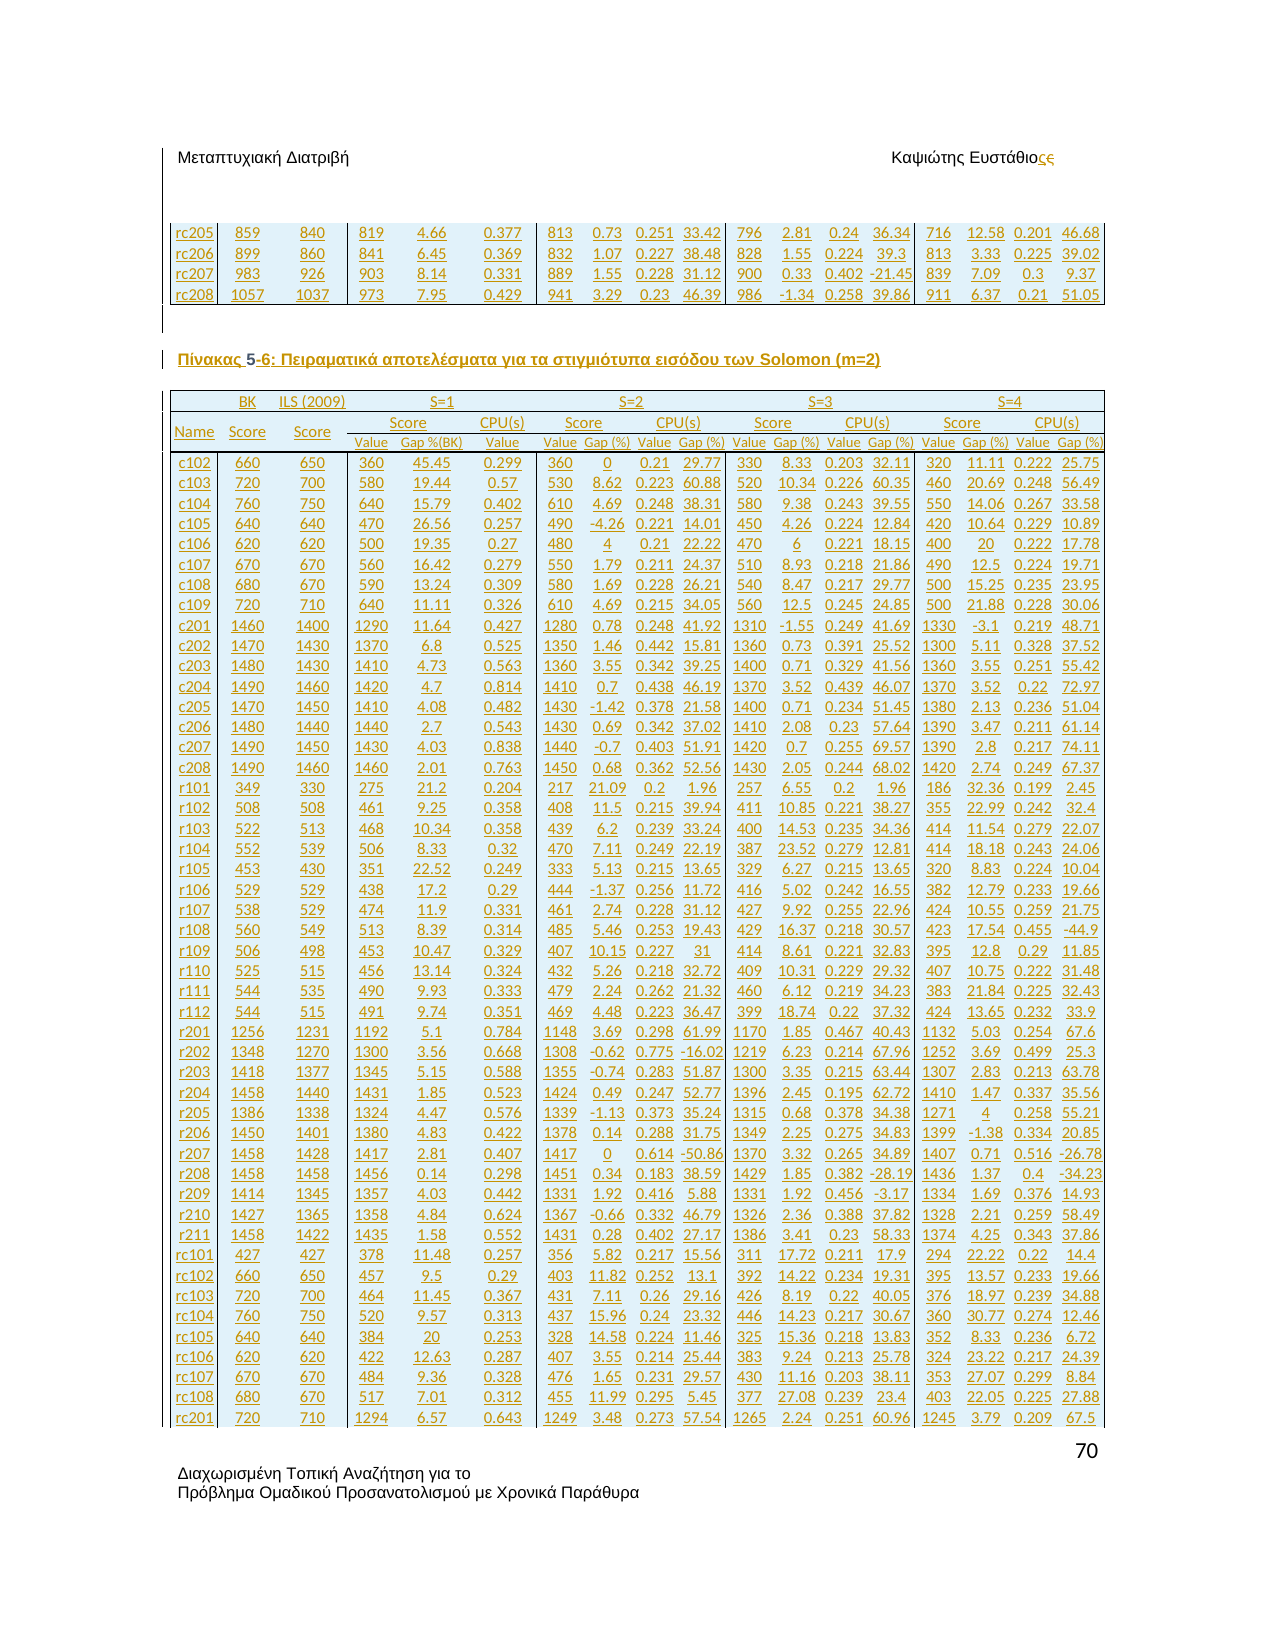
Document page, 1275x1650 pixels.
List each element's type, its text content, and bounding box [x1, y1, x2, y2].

text 5 [177, 350, 1098, 369]
